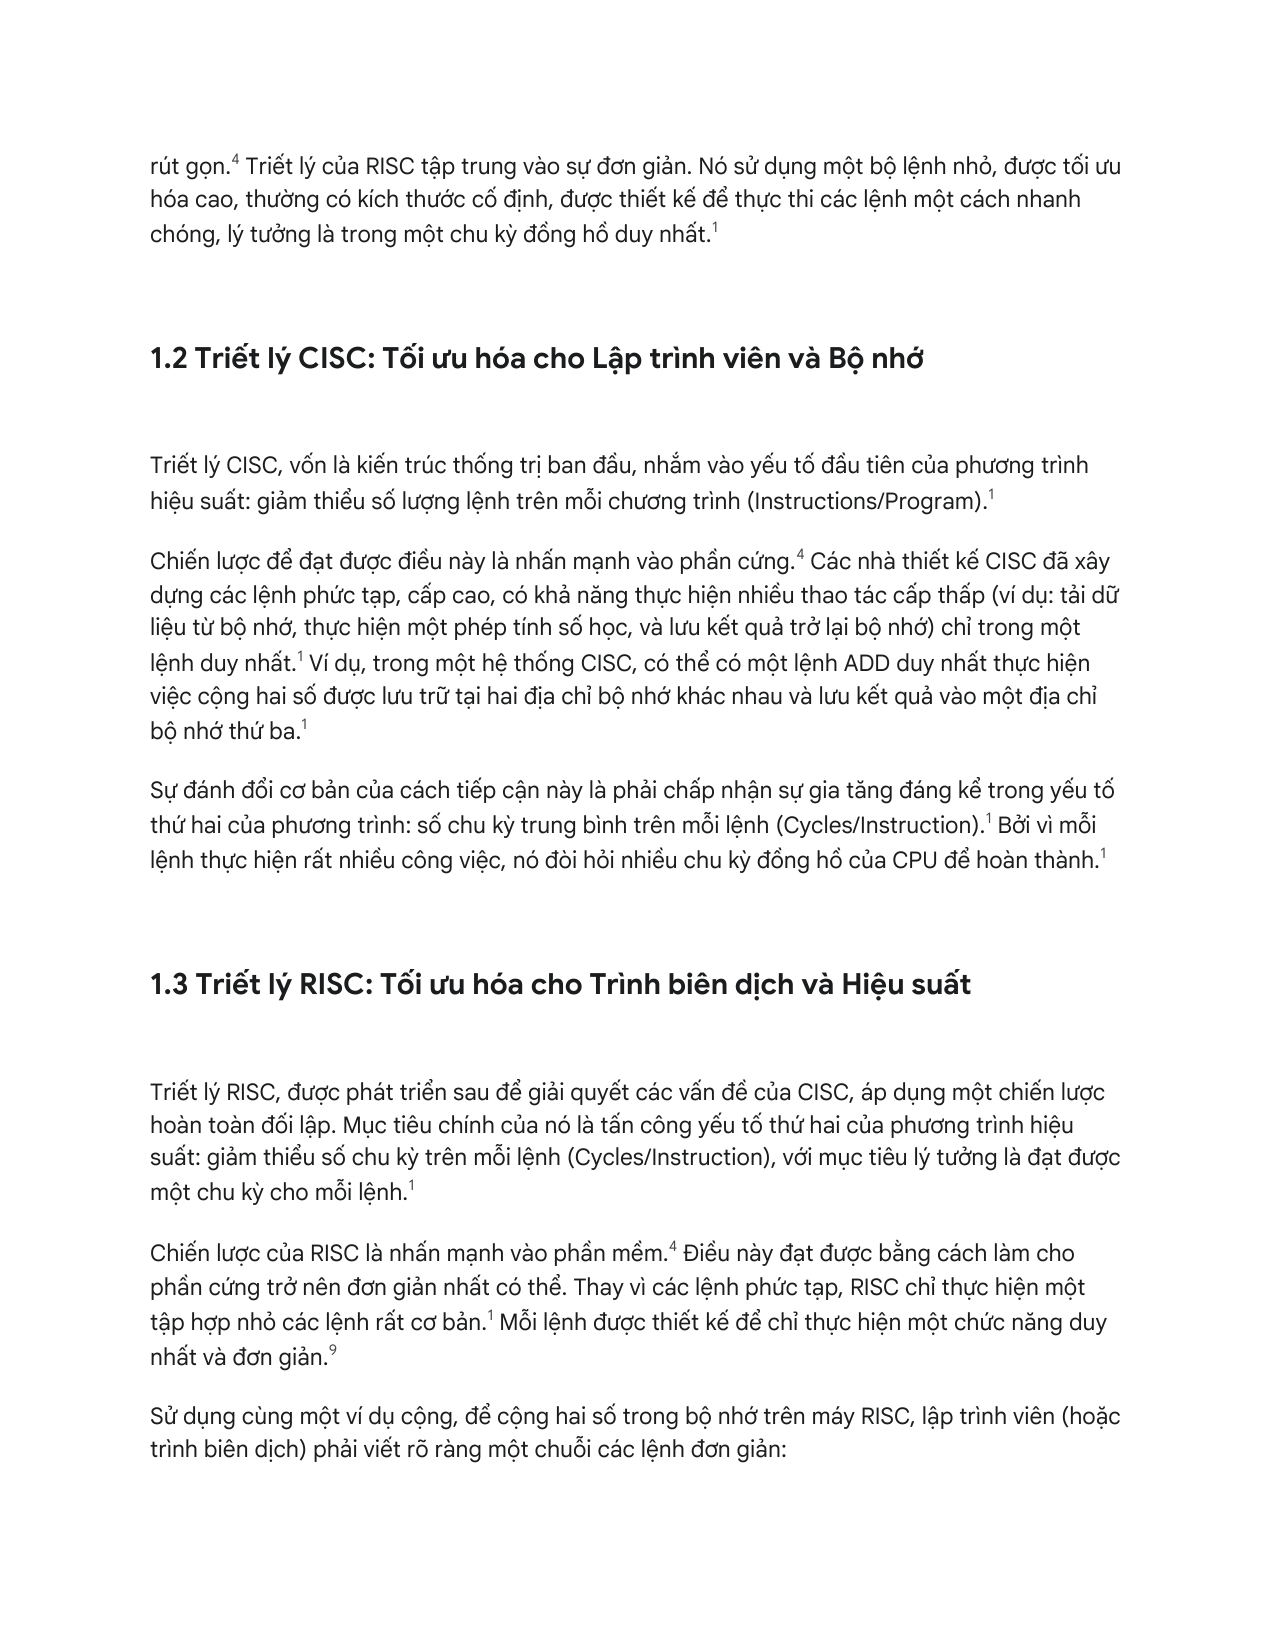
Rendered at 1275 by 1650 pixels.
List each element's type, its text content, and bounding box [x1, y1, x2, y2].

text Triết lý CISC, vốn là kiến trúc thống trị ban đầu, nhắm vào yếu tố đầu tiên của phương trình hiệu suất: giảm thiểu số lượng lệnh trên mỗi chương trình (Instructions/Program).1 [150, 452, 1125, 516]
subtitle 1.2 Triết lý CISC: Tối ưu hóa cho Lập trình viên và Bộ nhớ [150, 340, 1125, 376]
text Triết lý RISC, được phát triển sau để giải quyết các vấn đề của CISC, áp dụng một chiến lược hoàn toàn đối lập. Mục tiêu chính của nó là tấn công yếu tố thứ hai của phương trình hiệu suất: giảm thiểu số chu kỳ trên mỗi lệnh (Cycles/Instruction), với mục tiêu lý tưởng là đạt được một chu kỳ cho mỗi lệnh.1 [150, 1078, 1125, 1208]
text Chiến lược của RISC là nhấn mạnh vào phần mềm.4 Điều này đạt được bằng cách làm cho phần cứng trở nên đơn giản nhất có thể. Thay vì các lệnh phức tạp, RISC chỉ thực hiện một tập hợp nhỏ các lệnh rất cơ bản.1 Mỗi lệnh được thiết kế để chỉ thực hiện một chức năng duy nhất và đơn giản.9 [150, 1237, 1125, 1373]
text Chiến lược để đạt được điều này là nhấn mạnh vào phần cứng.4 Các nhà thiết kế CISC đã xây dựng các lệnh phức tạp, cấp cao, có khả năng thực hiện nhiều thao tác cấp thấp (ví dụ: tải dữ liệu từ bộ nhớ, thực hiện một phép tính số học, và lưu kết quả trở lại bộ nhớ) chỉ trong một lệnh duy nhất.1 Ví dụ, trong một hệ thống CISC, có thể có một lệnh ADD duy nhất thực hiện việc cộng hai số được lưu trữ tại hai địa chỉ bộ nhớ khác nhau và lưu kết quả vào một địa chỉ bộ nhớ thứ ba.1 [150, 546, 1125, 747]
text Sử dụng cùng một ví dụ cộng, để cộng hai số trong bộ nhớ trên máy RISC, lập trình viên (hoặc trình biên dịch) phải viết rõ ràng một chuỗi các lệnh đơn giản: [150, 1402, 1125, 1464]
subtitle 1.3 Triết lý RISC: Tối ưu hóa cho Trình biên dịch và Hiệu suất [150, 966, 1125, 1003]
text Sự đánh đổi cơ bản của cách tiếp cận này là phải chấp nhận sự gia tăng đáng kể trong yếu tố thứ hai của phương trình: số chu kỳ trung bình trên mỗi lệnh (Cycles/Instruction).1 Bởi vì mỗi lệnh thực hiện rất nhiều công việc, nó đòi hỏi nhiều chu kỳ đồng hồ của CPU để hoàn thành.1 [150, 776, 1125, 876]
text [150, 150, 1125, 250]
